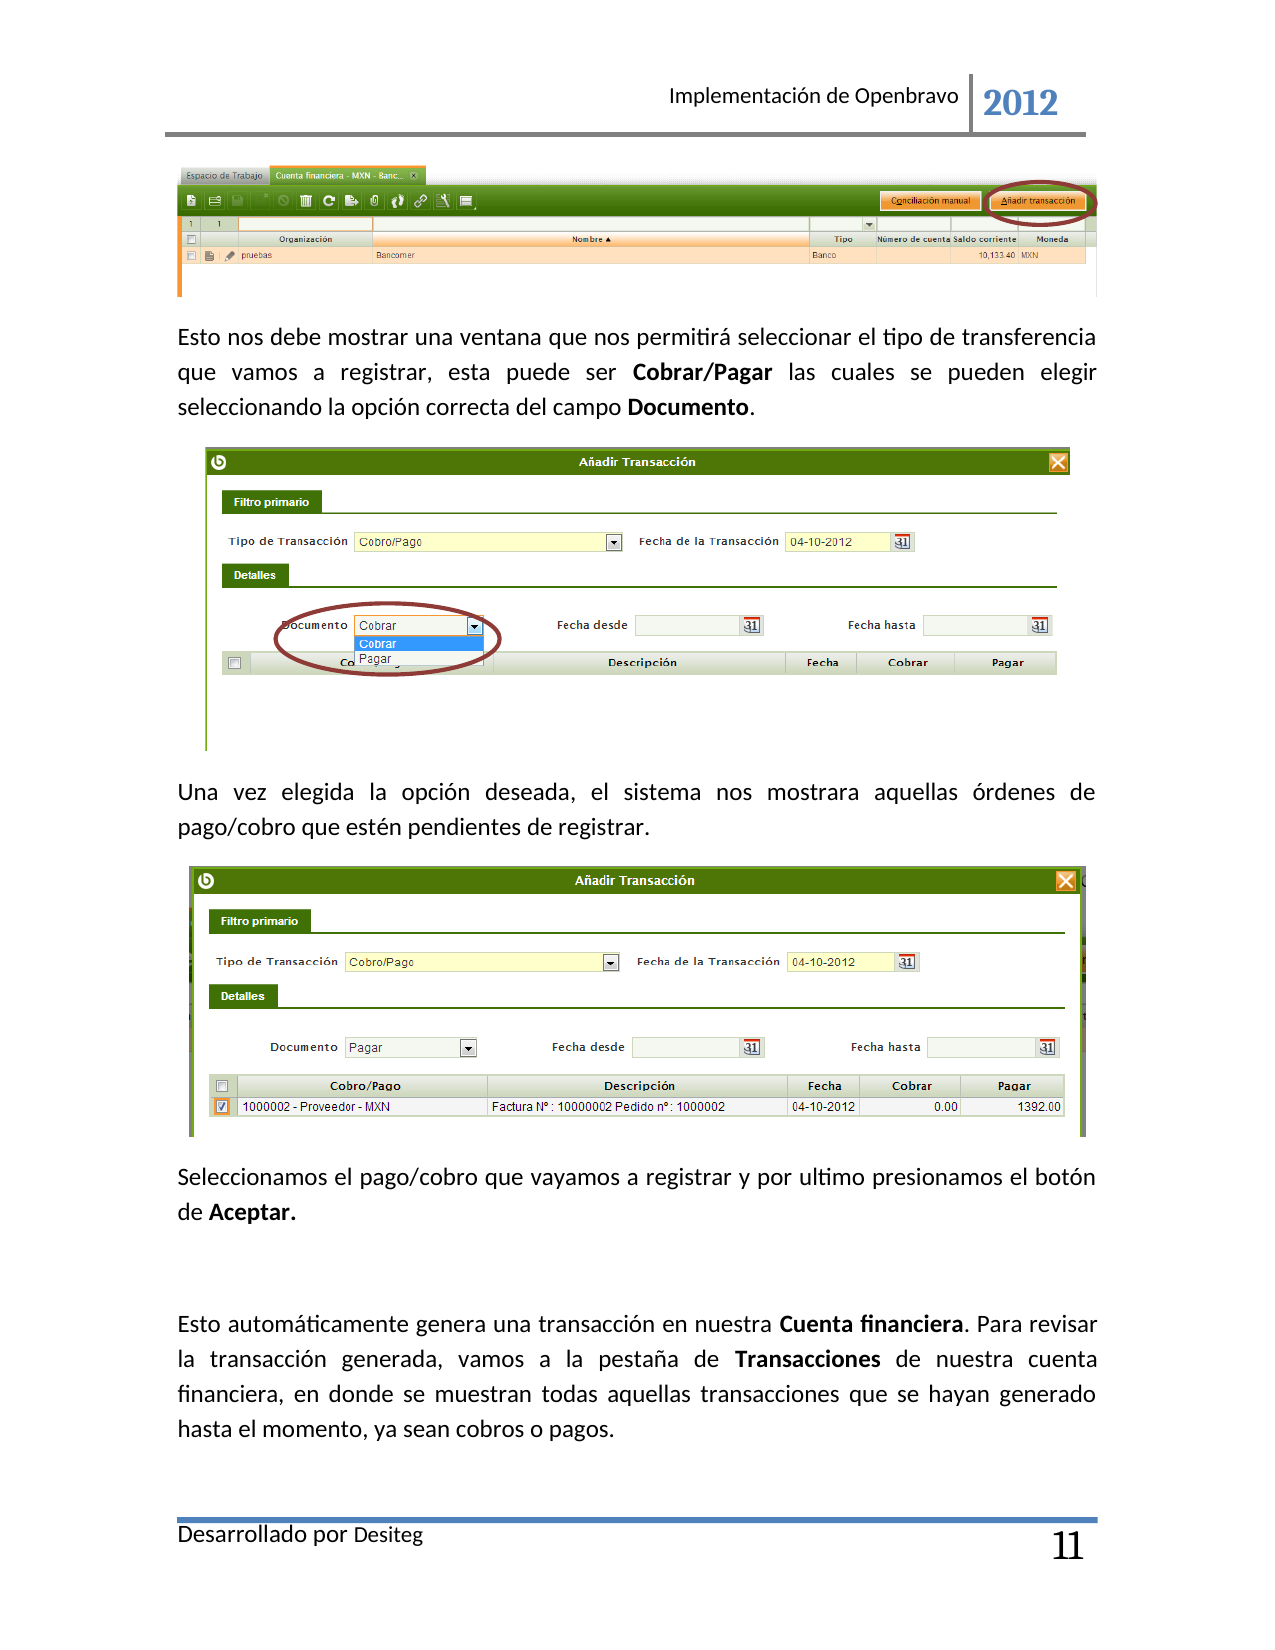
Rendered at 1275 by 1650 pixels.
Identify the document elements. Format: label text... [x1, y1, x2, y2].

picture [177, 164, 1097, 297]
text Esto nos debe mostrar una ventana que nos permitirá seleccionar el tipo de transferencia que vamos a registrar, esta puede ser Cobrar/Pagar las cuales se pueden elegir seleccionando la opción correcta del campo Documento. [177, 321, 1098, 422]
picture [189, 866, 1086, 1137]
picture [205, 447, 1070, 751]
text Seleccionamos el pago/cobro que vayamos a registrar y por ultimo presionamos el botón de Aceptar. [177, 1161, 1098, 1227]
text Esto automáticamente genera una transacción en nuestra Cuenta financiera. Para revisar la transacción generada, vamos a la pestaña de Transacciones de nuestra cuenta financiera, en donde se muestran todas aquellas transacciones que se hayan generado hasta el momento, ya sean cobros o pagos. [177, 1308, 1098, 1444]
picture [987, 185, 1093, 222]
text Una vez elegida la opción deseada, el sistema nos mostrara aquellas órdenes de pago/cobro que estén pendientes de registrar. [177, 776, 1098, 841]
